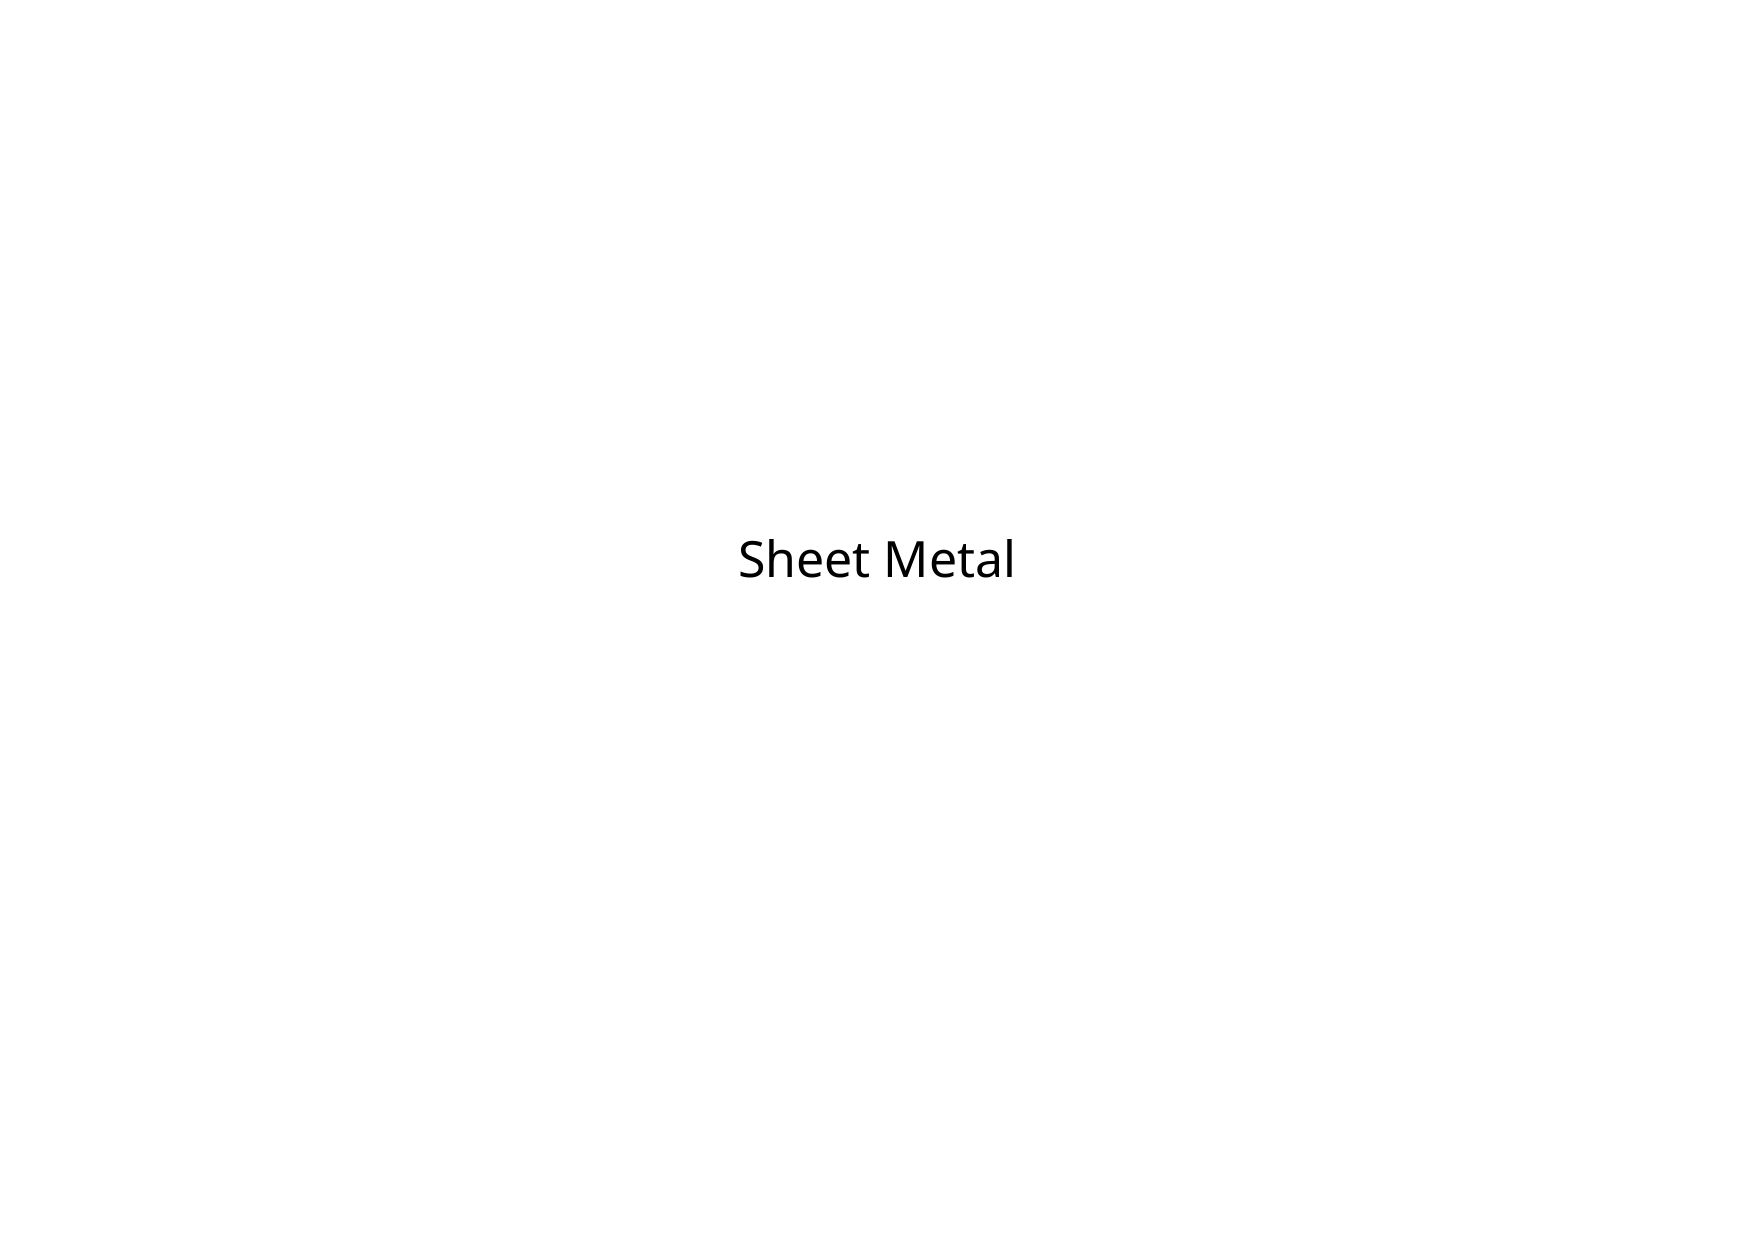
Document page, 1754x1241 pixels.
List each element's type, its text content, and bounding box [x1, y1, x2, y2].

text Sheet Metal [150, 524, 1604, 592]
